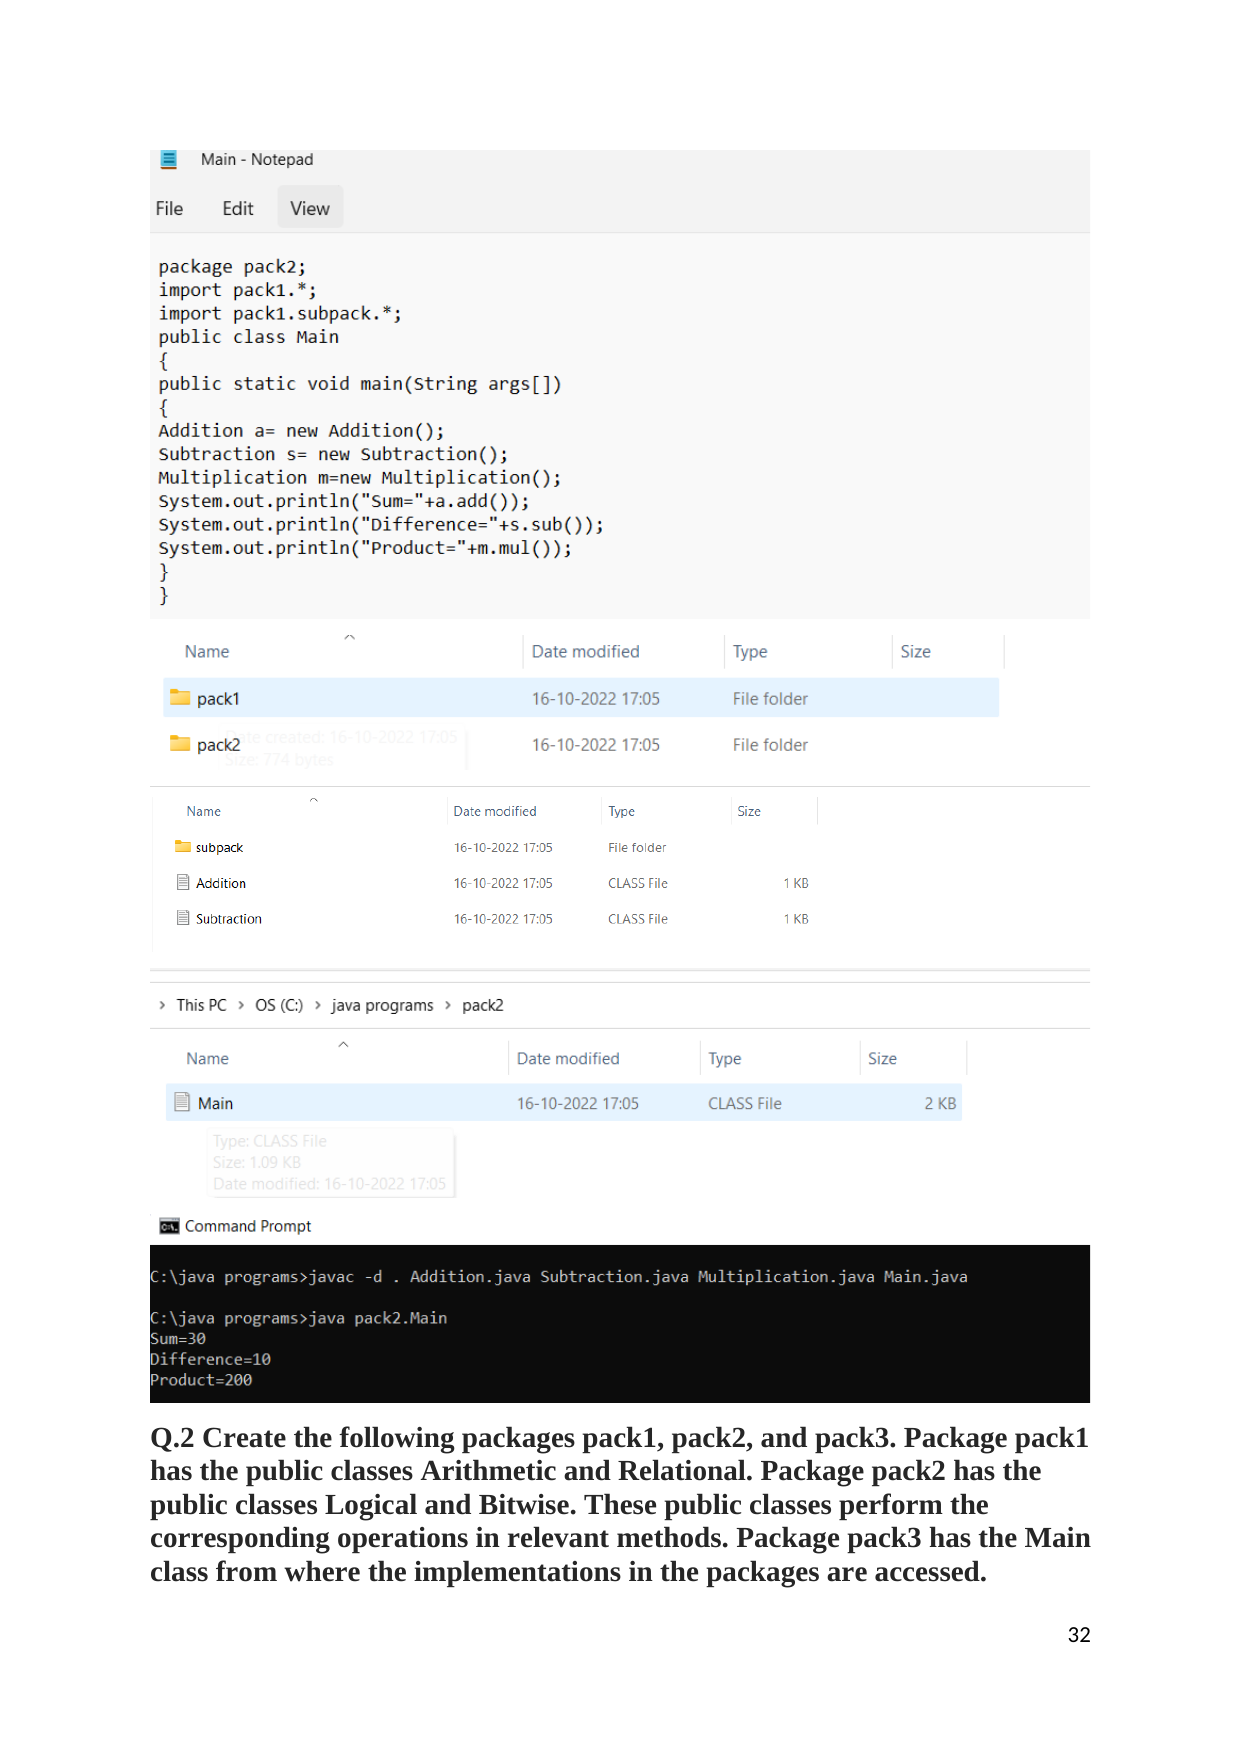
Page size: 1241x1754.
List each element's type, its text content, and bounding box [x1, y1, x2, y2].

picture [150, 786, 1091, 952]
text Q.2 Create the following packages pack1, pack2, and pack3. Package pack1 has the public classes Arithmetic and Relational. Package pack2 has the public classes Logical and Bitwise. These public classes perform the corresponding operations in relevant methods. Package pack3 has the Main class from where the implementations in the packages are accessed. [150, 1420, 1098, 1587]
picture [150, 968, 1091, 1198]
picture [150, 150, 1091, 619]
picture [150, 635, 1091, 770]
picture [150, 1214, 1091, 1403]
